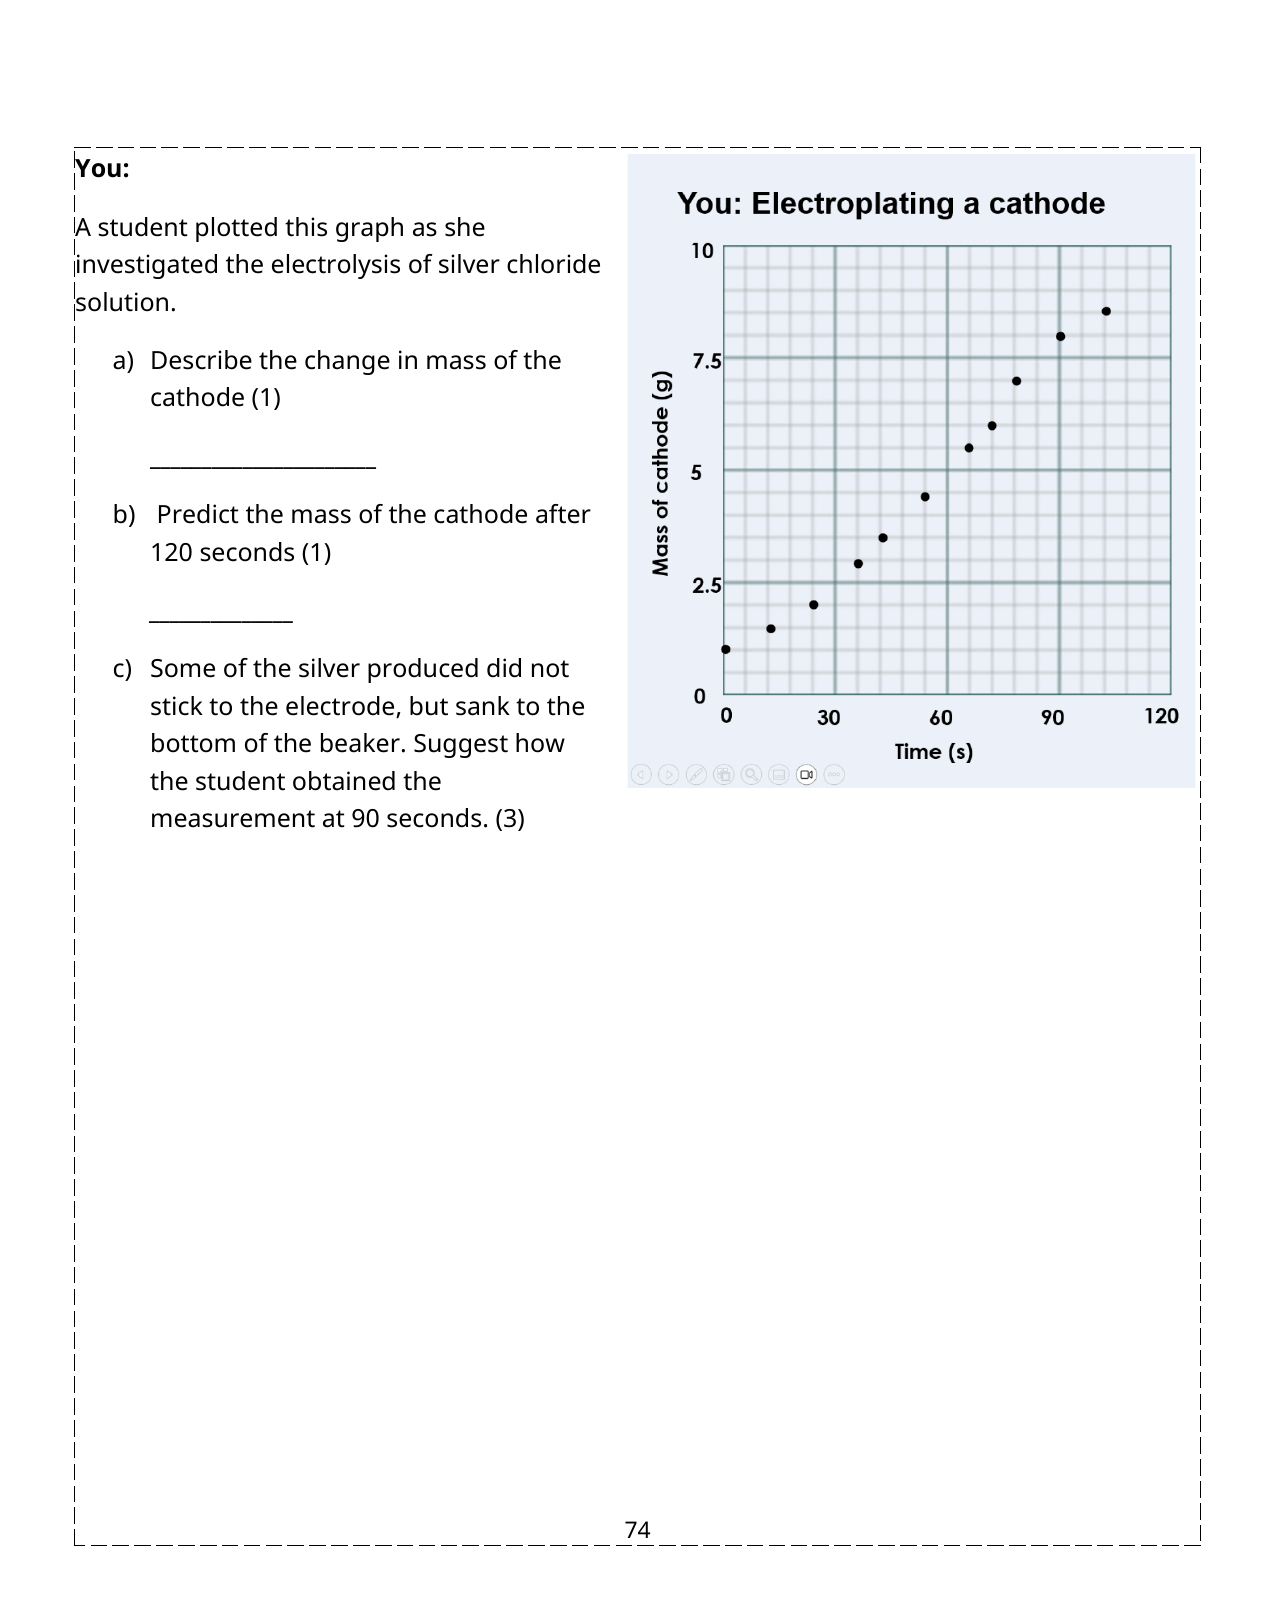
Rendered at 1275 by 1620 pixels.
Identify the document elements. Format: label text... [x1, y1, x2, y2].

list Some of the silver produced did not stick to the electrode, but sank to the bottom of the beaker. Suggest how the student obtained the measurement at 90 seconds. (3) [112, 648, 1200, 835]
list Describe the change in mass of the cathode (1) [112, 339, 627, 414]
list Predict the mass of the cathode after 120 seconds (1) [112, 493, 627, 568]
text ______________ [149, 589, 627, 627]
text You: [75, 148, 1200, 185]
text A student plotted this graph as she investigated the electrolysis of silver chloride solution. [75, 206, 627, 318]
text ______________________ [150, 435, 627, 473]
picture [627, 154, 1196, 788]
